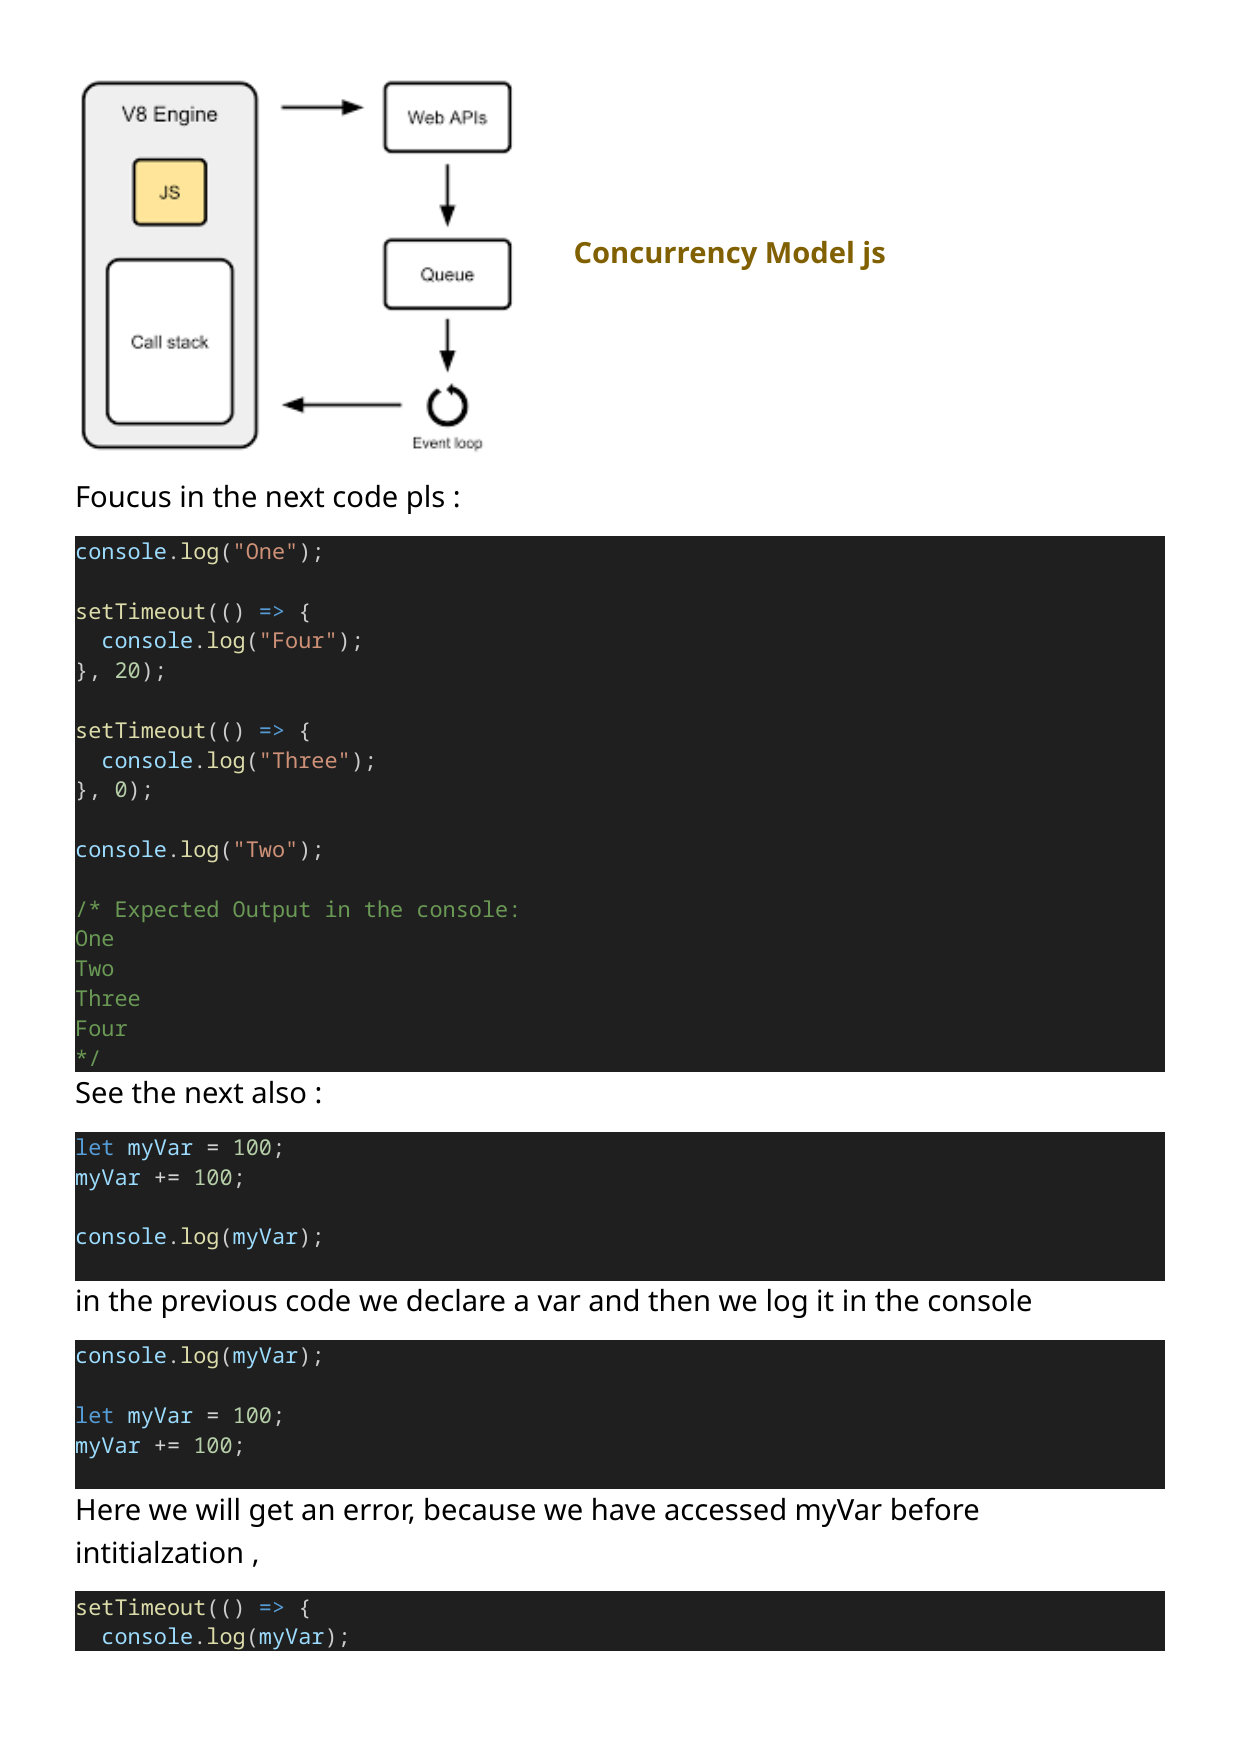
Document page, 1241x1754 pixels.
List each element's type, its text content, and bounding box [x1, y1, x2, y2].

text See the next also : [75, 1072, 1165, 1112]
text myVar += 100; [75, 1162, 1165, 1191]
text console.log(myVar); [75, 1340, 1165, 1370]
text console.log(myVar); [75, 1221, 1165, 1251]
text Foucus in the next code pls : [75, 477, 1165, 516]
text }, 0); [75, 774, 1165, 804]
text in the previous code we declare a var and then we log it in the console [75, 1281, 1165, 1320]
text */ [75, 1042, 1165, 1072]
picture [75, 75, 521, 458]
text Two [75, 953, 1165, 983]
text console.log("One"); [75, 536, 1165, 566]
text One [75, 923, 1165, 953]
text console.log("Two"); [75, 834, 1165, 864]
text }, 20); [75, 655, 1165, 685]
text setTimeout(() => { [75, 596, 1165, 625]
text setTimeout(() => { [75, 1591, 1165, 1621]
text setTimeout(() => { [75, 715, 1165, 744]
text let myVar = 100; [75, 1132, 1165, 1162]
text console.log("Three"); [75, 744, 1165, 774]
text let myVar = 100; [75, 1400, 1165, 1429]
text myVar += 100; [75, 1429, 1165, 1459]
text console.log("Four"); [75, 625, 1165, 655]
text Here we will get an error, because we have accessed myVar before intitialzation , [75, 1489, 1165, 1572]
text /* Expected Output in the console: [75, 893, 1165, 923]
text console.log(myVar); [75, 1621, 1165, 1651]
text Three [75, 983, 1165, 1013]
text Four [75, 1013, 1165, 1042]
